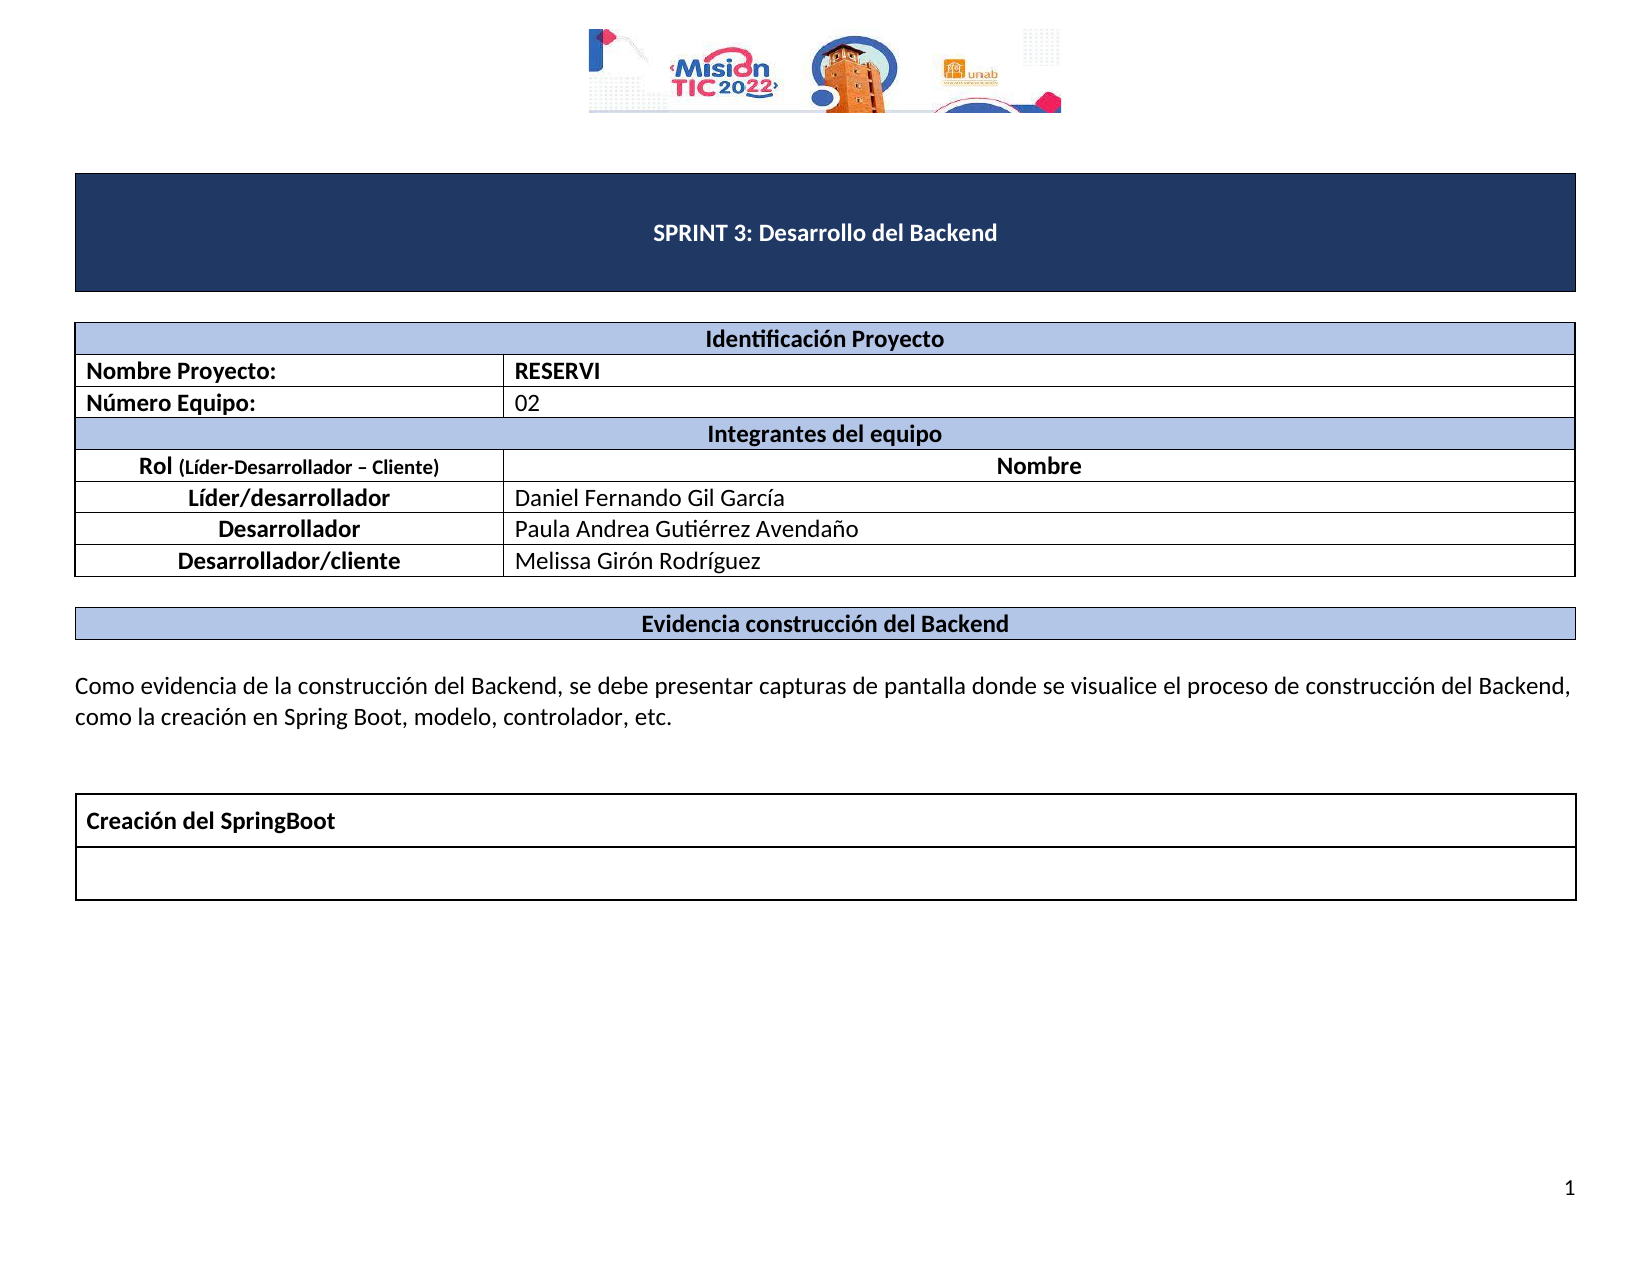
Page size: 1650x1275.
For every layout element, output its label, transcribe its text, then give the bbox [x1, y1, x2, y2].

table_cell 02 [504, 387, 1574, 417]
table_cell Rol (Líder-Desarrollador – Cliente) [76, 450, 503, 481]
table_cell Nombre [504, 450, 1574, 481]
table_cell Desarrollador/cliente [76, 545, 503, 576]
table_header Identificación Proyecto [76, 323, 1574, 354]
table_cell RESERVI [504, 355, 1574, 386]
table_header Evidencia construcción del Backend [76, 608, 1575, 639]
table_header Creación del SpringBoot [77, 795, 1575, 846]
table_cell Líder/desarrollador [76, 482, 503, 512]
table_cell Daniel Fernando Gil García [504, 482, 1574, 512]
table_header SPRINT 3: Desarrollo del Backend [76, 174, 1575, 291]
table_cell Nombre Proyecto: [76, 355, 503, 386]
table_cell Número Equipo: [76, 387, 503, 417]
text Como evidencia de la construcción del Backend, se debe presentar capturas de pantalla donde se visualice el proceso de construcción del Backend, como la creación en Spring Boot, modelo, controlador, etc. [75, 670, 1575, 731]
picture [588, 29, 1062, 113]
table_cell Melissa Girón Rodríguez [504, 545, 1574, 576]
table_cell [77, 848, 1575, 899]
table_cell Desarrollador [76, 513, 503, 544]
table_cell Integrantes del equipo [76, 418, 1574, 449]
table_cell Paula Andrea Gutiérrez Avendaño [504, 513, 1574, 544]
